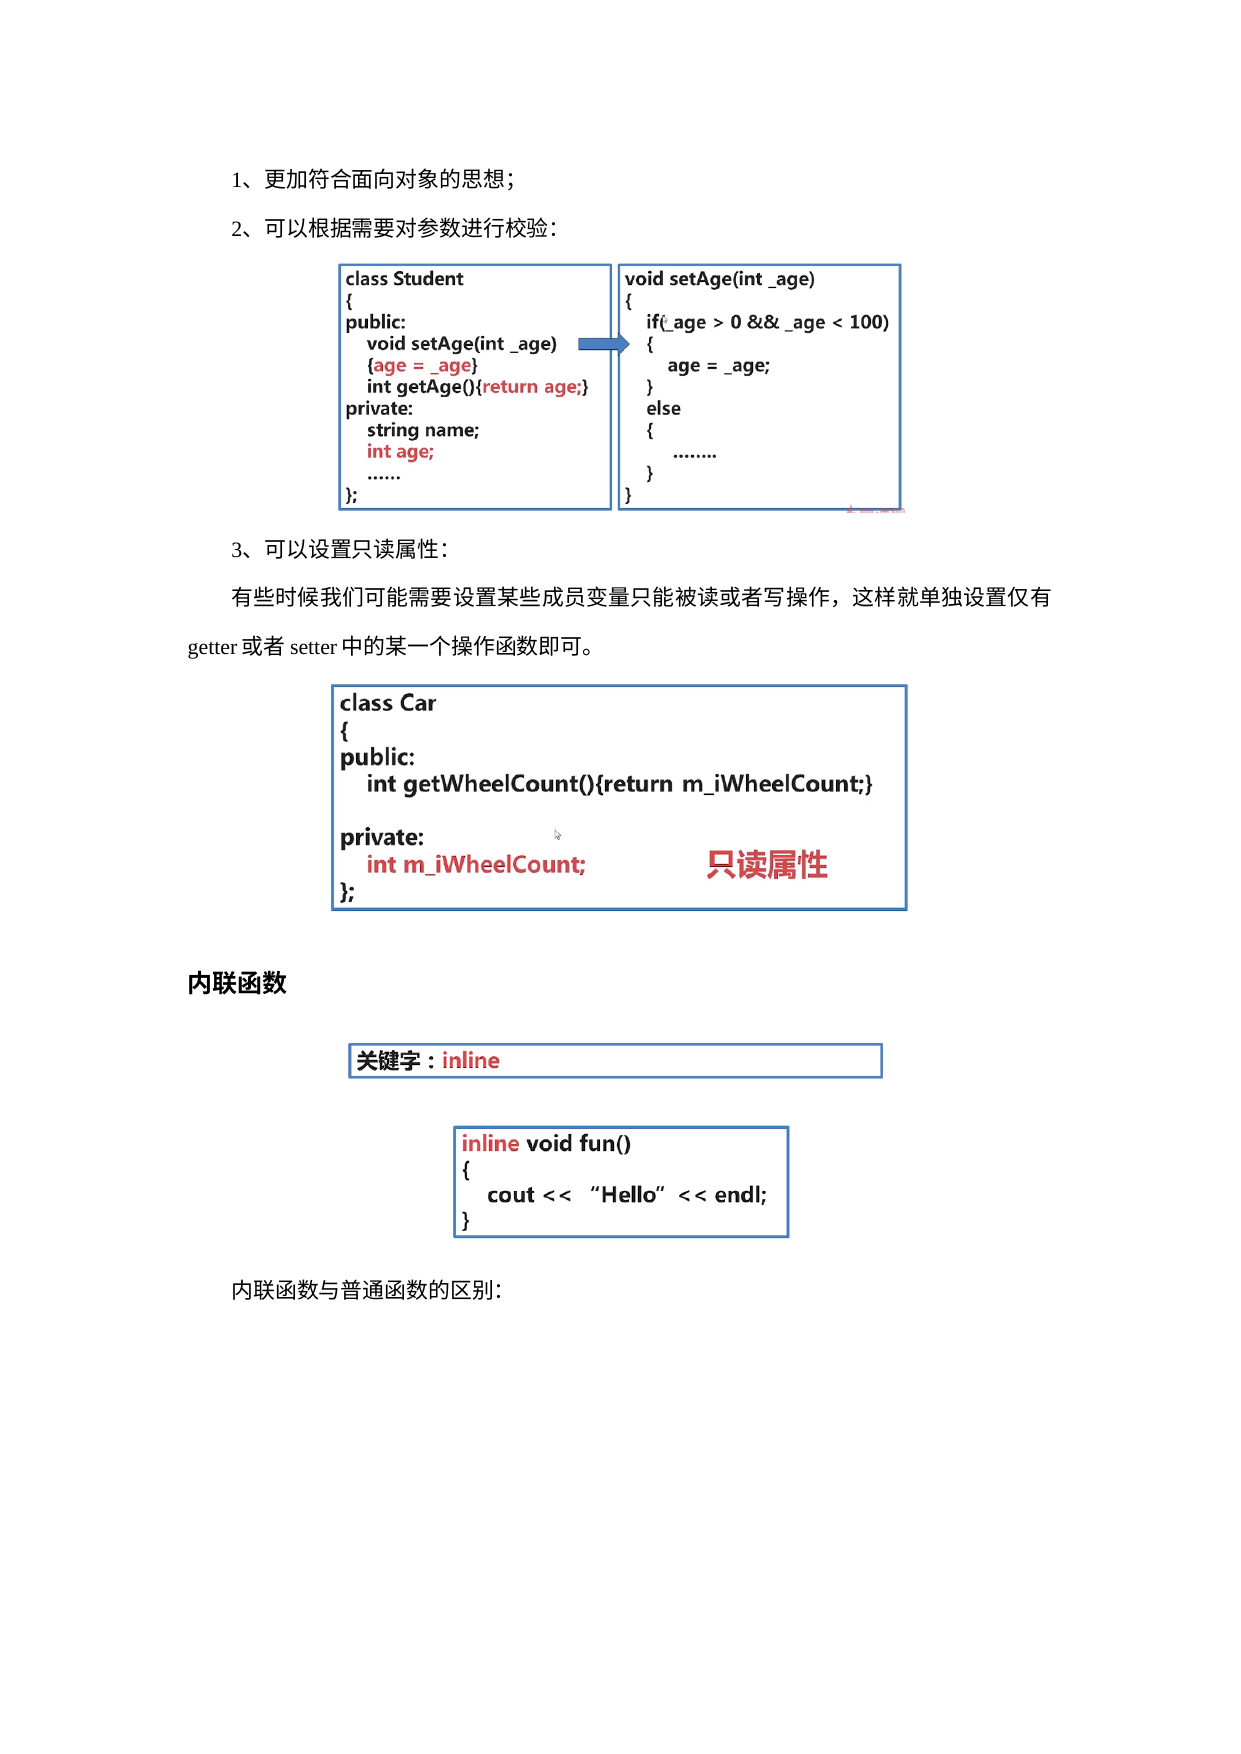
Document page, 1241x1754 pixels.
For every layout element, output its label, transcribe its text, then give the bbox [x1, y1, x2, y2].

text 有些时候我们可能需要设置某些成员变量只能被读或者写操作，这样就单独设置仅有getter或者setter中的某一个操作函数即可。 [187, 579, 1053, 661]
picture [341, 1032, 899, 1247]
text 内联函数与普通函数的区别： [187, 1272, 1053, 1305]
text 2、可以根据需要对参数进行校验： [187, 210, 1053, 243]
text 3、可以设置只读属性： [187, 531, 1053, 564]
subtitle 内联函数 [187, 949, 1053, 1014]
text 1、更加符合面向对象的思想； [187, 162, 1053, 194]
picture [334, 258, 906, 513]
picture [324, 676, 916, 915]
